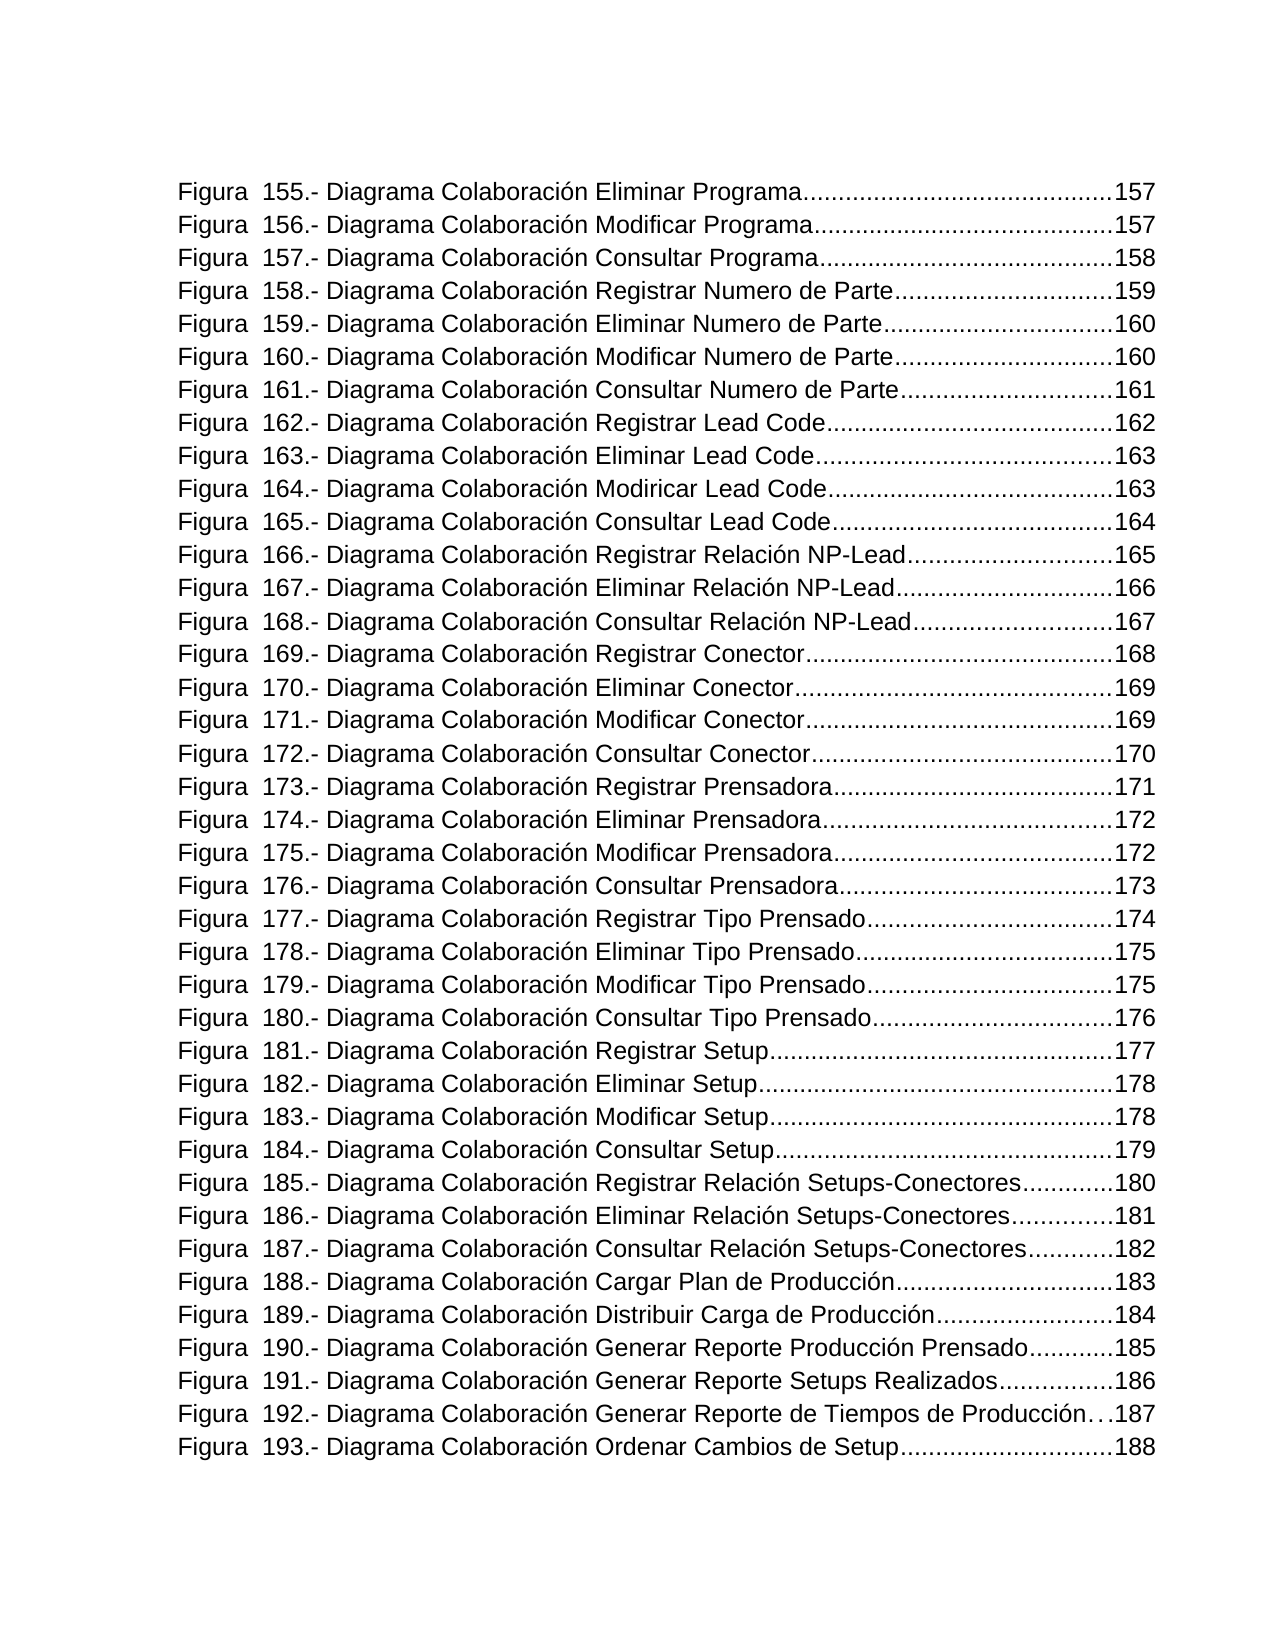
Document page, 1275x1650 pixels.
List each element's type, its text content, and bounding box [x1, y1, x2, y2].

text Figura 164.- Diagrama Colaboración Modiricar Lead Code 163 [177, 474, 1157, 503]
text Figura 168.- Diagrama Colaboración Consultar Relación NP-Lead 167 [177, 606, 1157, 635]
text Figura 179.- Diagrama Colaboración Modificar Tipo Prensado 175 [177, 970, 1157, 998]
text Figura 162.- Diagrama Colaboración Registrar Lead Code 162 [177, 408, 1157, 437]
text Figura 169.- Diagrama Colaboración Registrar Conector 168 [177, 639, 1157, 668]
text Figura 167.- Diagrama Colaboración Eliminar Relación NP-Lead 166 [177, 573, 1157, 602]
text Figura 171.- Diagrama Colaboración Modificar Conector 169 [177, 706, 1157, 734]
text Figura 183.- Diagrama Colaboración Modificar Setup 178 [177, 1102, 1157, 1131]
text Figura 165.- Diagrama Colaboración Consultar Lead Code 164 [177, 507, 1157, 536]
text Figura 170.- Diagrama Colaboración Eliminar Conector 169 [177, 672, 1157, 701]
text Figura 178.- Diagrama Colaboración Eliminar Tipo Prensado 175 [177, 937, 1157, 965]
text Figura 157.- Diagrama Colaboración Consultar Programa 158 [177, 243, 1157, 272]
text Figura 174.- Diagrama Colaboración Eliminar Prensadora 172 [177, 804, 1157, 833]
text Figura 177.- Diagrama Colaboración Registrar Tipo Prensado 174 [177, 904, 1157, 932]
text Figura 188.- Diagrama Colaboración Cargar Plan de Producción 183 [177, 1267, 1157, 1296]
text Figura 180.- Diagrama Colaboración Consultar Tipo Prensado 176 [177, 1003, 1157, 1031]
text Figura 155.- Diagrama Colaboración Eliminar Programa 157 [177, 177, 1157, 206]
text Figura 189.- Diagrama Colaboración Distribuir Carga de Producción 184 [177, 1300, 1157, 1329]
text Figura 192.- Diagrama Colaboración Generar Reporte de Tiempos de Producción 187 [177, 1399, 1157, 1428]
text Figura 159.- Diagrama Colaboración Eliminar Numero de Parte 160 [177, 309, 1157, 338]
text Figura 182.- Diagrama Colaboración Eliminar Setup 178 [177, 1069, 1157, 1097]
text Figura 181.- Diagrama Colaboración Registrar Setup 177 [177, 1036, 1157, 1064]
text Figura 158.- Diagrama Colaboración Registrar Numero de Parte 159 [177, 276, 1157, 305]
text Figura 191.- Diagrama Colaboración Generar Reporte Setups Realizados 186 [177, 1366, 1157, 1395]
text Figura 163.- Diagrama Colaboración Eliminar Lead Code 163 [177, 441, 1157, 470]
text Figura 175.- Diagrama Colaboración Modificar Prensadora 172 [177, 838, 1157, 866]
text Figura 185.- Diagrama Colaboración Registrar Relación Setups-Conectores 180 [177, 1168, 1157, 1197]
text Figura 187.- Diagrama Colaboración Consultar Relación Setups-Conectores 182 [177, 1234, 1157, 1263]
text Figura 161.- Diagrama Colaboración Consultar Numero de Parte 161 [177, 375, 1157, 404]
text Figura 172.- Diagrama Colaboración Consultar Conector 170 [177, 738, 1157, 767]
text Figura 166.- Diagrama Colaboración Registrar Relación NP-Lead 165 [177, 540, 1157, 569]
text Figura 190.- Diagrama Colaboración Generar Reporte Producción Prensado 185 [177, 1333, 1157, 1362]
text Figura 186.- Diagrama Colaboración Eliminar Relación Setups-Conectores 181 [177, 1201, 1157, 1229]
text Figura 160.- Diagrama Colaboración Modificar Numero de Parte 160 [177, 342, 1157, 371]
text Figura 156.- Diagrama Colaboración Modificar Programa 157 [177, 210, 1157, 239]
text Figura 184.- Diagrama Colaboración Consultar Setup 179 [177, 1135, 1157, 1163]
text Figura 173.- Diagrama Colaboración Registrar Prensadora 171 [177, 772, 1157, 800]
text Figura 176.- Diagrama Colaboración Consultar Prensadora 173 [177, 871, 1157, 899]
text Figura 193.- Diagrama Colaboración Ordenar Cambios de Setup 188 [177, 1432, 1157, 1461]
